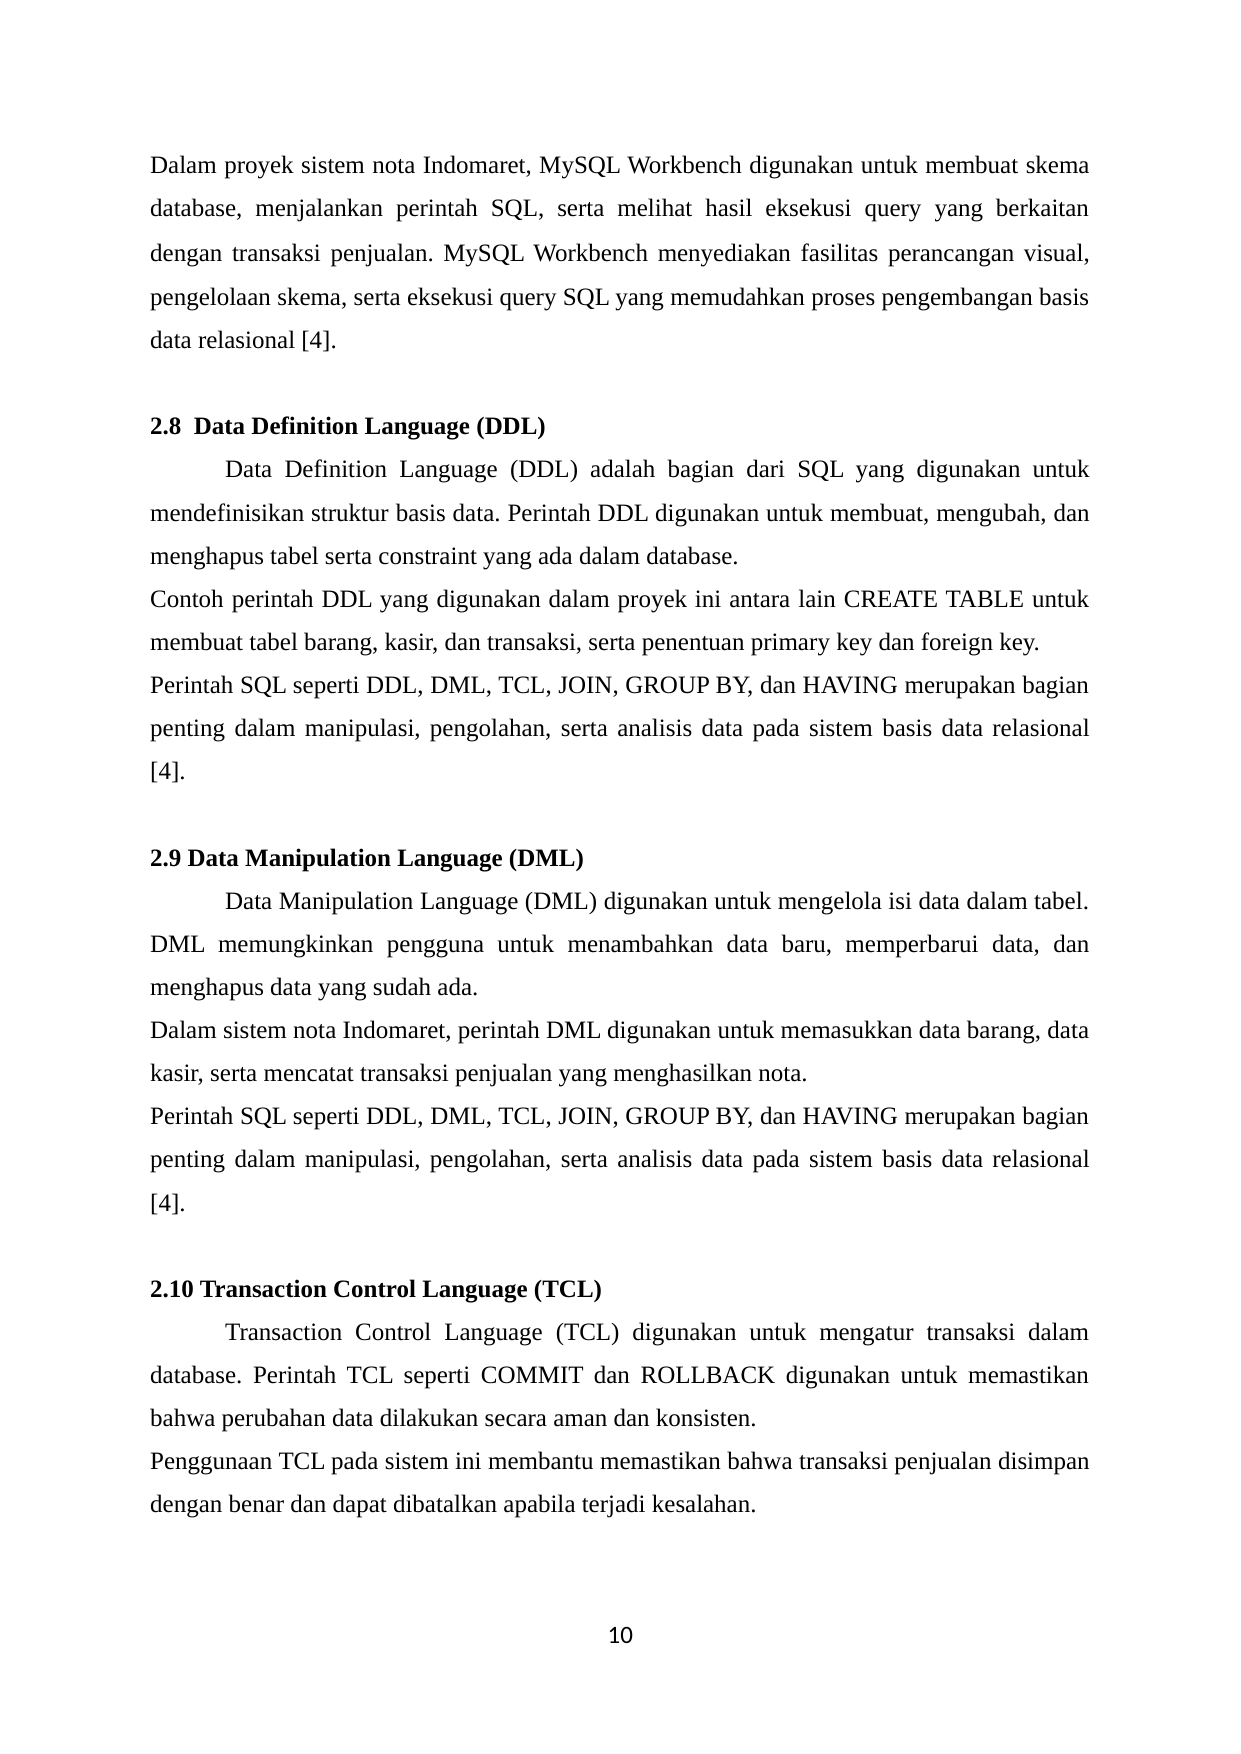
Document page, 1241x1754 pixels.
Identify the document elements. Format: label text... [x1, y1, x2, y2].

text Data Manipulation Language (DML) digunakan untuk mengelola isi data dalam tabel. DML memungkinkan pengguna untuk menambahkan data baru, memperbarui data, dan menghapus data yang sudah ada. [150, 886, 1090, 1001]
text Transaction Control Language (TCL) digunakan untuk mengatur transaksi dalam database. Perintah TCL seperti COMMIT dan ROLLBACK digunakan untuk memastikan bahwa perubahan data dilakukan secara aman dan konsisten. [150, 1317, 1090, 1432]
text 2.10 Transaction Control Language (TCL) [150, 1274, 1090, 1303]
text Perintah SQL seperti DDL, DML, TCL, JOIN, GROUP BY, dan HAVING merupakan bagian penting dalam manipulasi, pengolahan, serta analisis data pada sistem basis data relasional [4]. [150, 670, 1090, 785]
text Contoh perintah DDL yang digunakan dalam proyek ini antara lain CREATE TABLE untuk membuat tabel barang, kasir, dan transaksi, serta penentuan primary key dan foreign key. [150, 584, 1090, 656]
text 2.9 Data Manipulation Language (DML) [150, 843, 1090, 871]
text Penggunaan TCL pada sistem ini membantu memastikan bahwa transaksi penjualan disimpan dengan benar dan dapat dibatalkan apabila terjadi kesalahan. [150, 1446, 1090, 1518]
text Dalam proyek sistem nota Indomaret, MySQL Workbench digunakan untuk membuat skema database, menjalankan perintah SQL, serta melihat hasil eksekusi query yang berkaitan dengan transaksi penjualan. MySQL Workbench menyediakan fasilitas perancangan visual, pengelolaan skema, serta eksekusi query SQL yang memudahkan proses pengembangan basis data relasional [4]. [150, 150, 1090, 354]
text Dalam sistem nota Indomaret, perintah DML digunakan untuk memasukkan data barang, data kasir, serta mencatat transaksi penjualan yang menghasilkan nota. [150, 1015, 1090, 1087]
text Perintah SQL seperti DDL, DML, TCL, JOIN, GROUP BY, dan HAVING merupakan bagian penting dalam manipulasi, pengolahan, serta analisis data pada sistem basis data relasional [4]. [150, 1101, 1090, 1216]
text 2.8 Data Definition Language (DDL) [150, 411, 1090, 440]
text Data Definition Language (DDL) adalah bagian dari SQL yang digunakan untuk mendefinisikan struktur basis data. Perintah DDL digunakan untuk membuat, mengubah, dan menghapus tabel serta constraint yang ada dalam database. [150, 454, 1090, 569]
